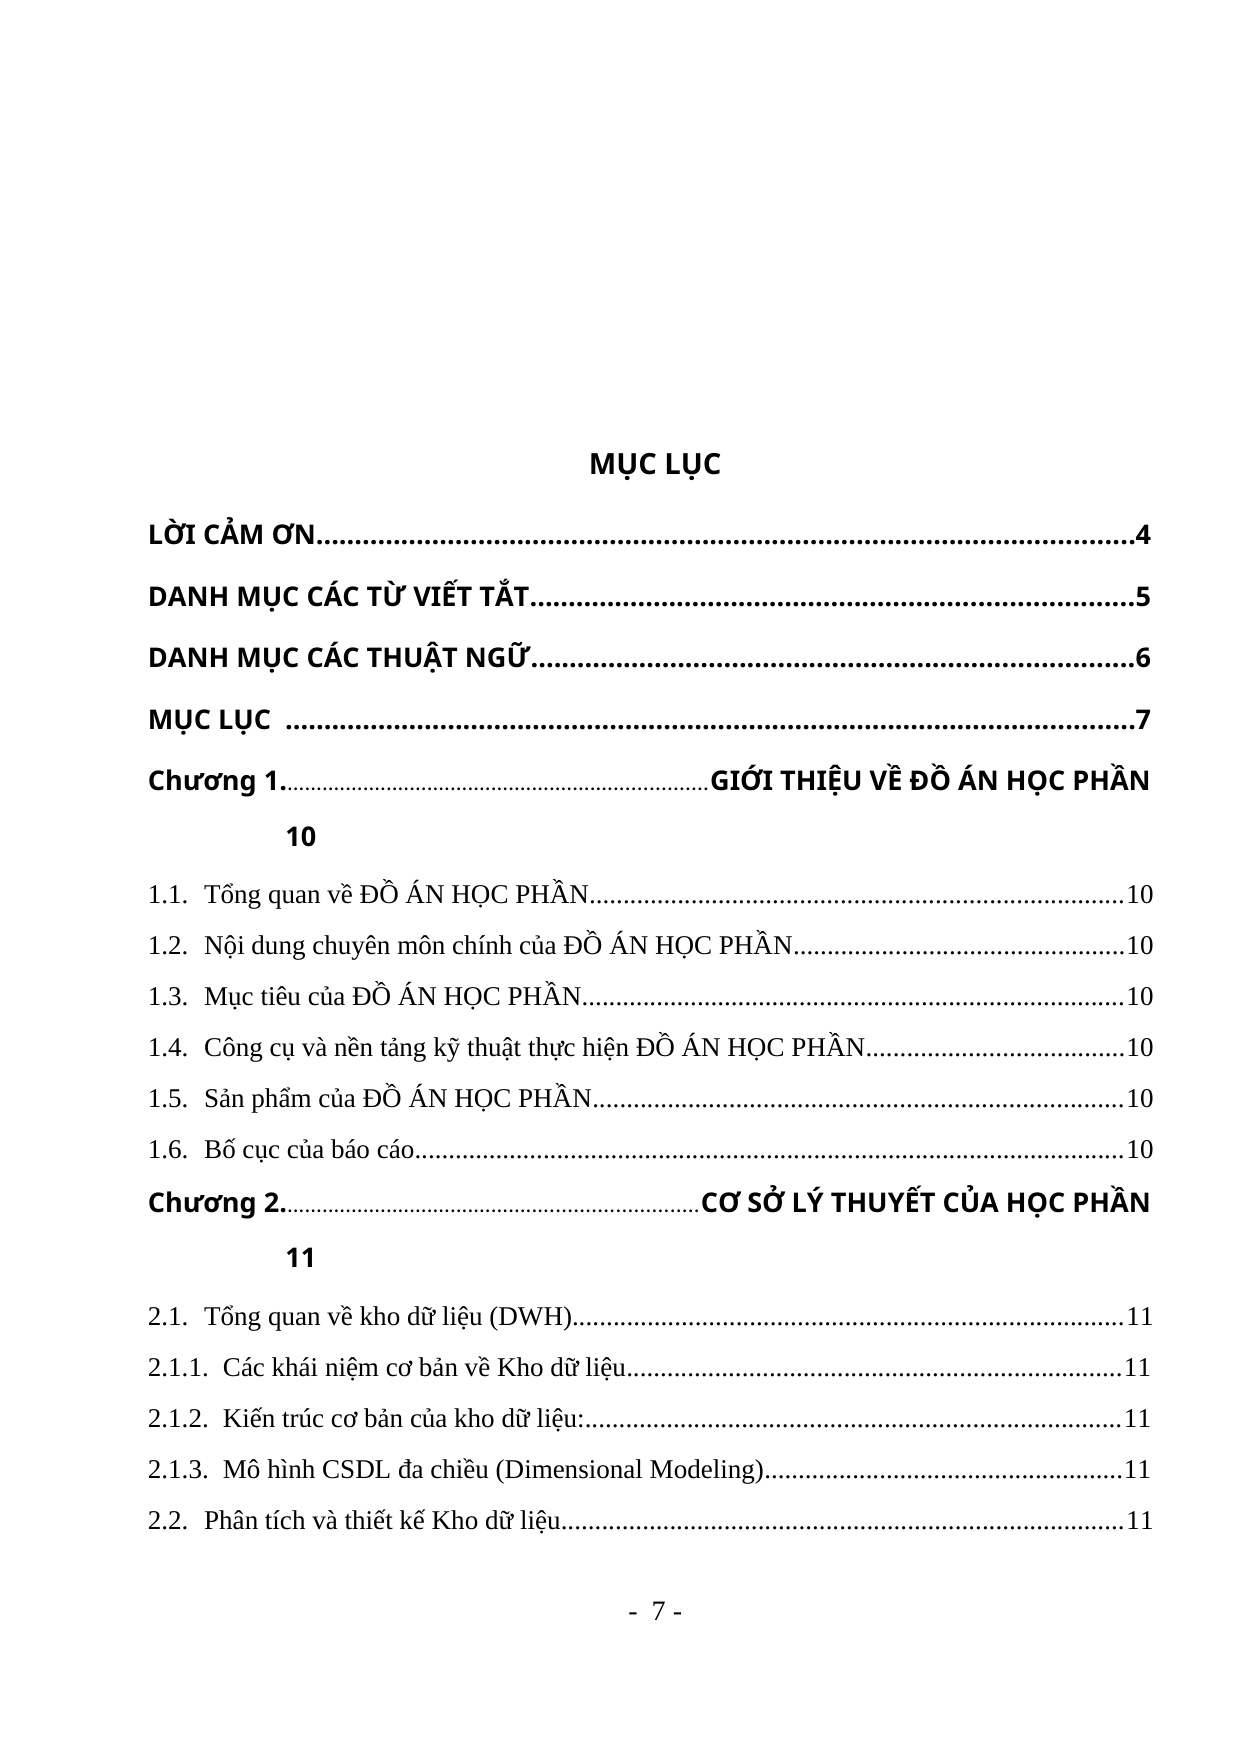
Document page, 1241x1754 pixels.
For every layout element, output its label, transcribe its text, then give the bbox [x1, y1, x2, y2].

text 1.2. Nội dung chuyên môn chính của ĐỒ ÁN HỌC PHẦN 10 [148, 929, 1162, 961]
text 2.2. Phân tích và thiết kế Kho dữ liệu 11 [148, 1504, 1162, 1535]
text 1.4. Công cụ và nền tảng kỹ thuật thực hiện ĐỒ ÁN HỌC PHẦN 10 [148, 1031, 1162, 1062]
text LỜI CẢM ƠN 4 [148, 516, 1162, 552]
text Chương 2. CƠ SỞ LÝ THUYẾT CỦA HỌC PHẦN 11 [148, 1184, 1162, 1276]
text 1.5. Sản phẩm của ĐỒ ÁN HỌC PHẦN 10 [148, 1082, 1162, 1113]
text 2.1.3. Mô hình CSDL đa chiều (Dimensional Modeling) 11 [148, 1453, 1162, 1484]
text 1.6. Bố cục của báo cáo 10 [148, 1133, 1162, 1164]
text 1.1. Tổng quan về ĐỒ ÁN HỌC PHẦN 10 [148, 879, 1162, 910]
subtitle MỤC LỤC [148, 443, 1162, 483]
text 2.1. Tổng quan về kho dữ liệu (DWH) 11 [148, 1301, 1162, 1332]
text Chương 1. GIỚI THIỆU VỀ ĐỒ ÁN HỌC PHẦN 10 [148, 762, 1162, 854]
text 2.1.1. Các khái niệm cơ bản về Kho dữ liệu 11 [148, 1351, 1162, 1382]
text 1.3. Mục tiêu của ĐỒ ÁN HỌC PHẦN 10 [148, 980, 1162, 1011]
text MỤC LỤC 7 [148, 700, 1162, 737]
text DANH MỤC CÁC TỪ VIẾT TẮT 5 [148, 577, 1162, 614]
text DANH MỤC CÁC THUẬT NGỮ 6 [148, 639, 1162, 676]
text 2.1.2. Kiến trúc cơ bản của kho dữ liệu: 11 [148, 1402, 1162, 1433]
